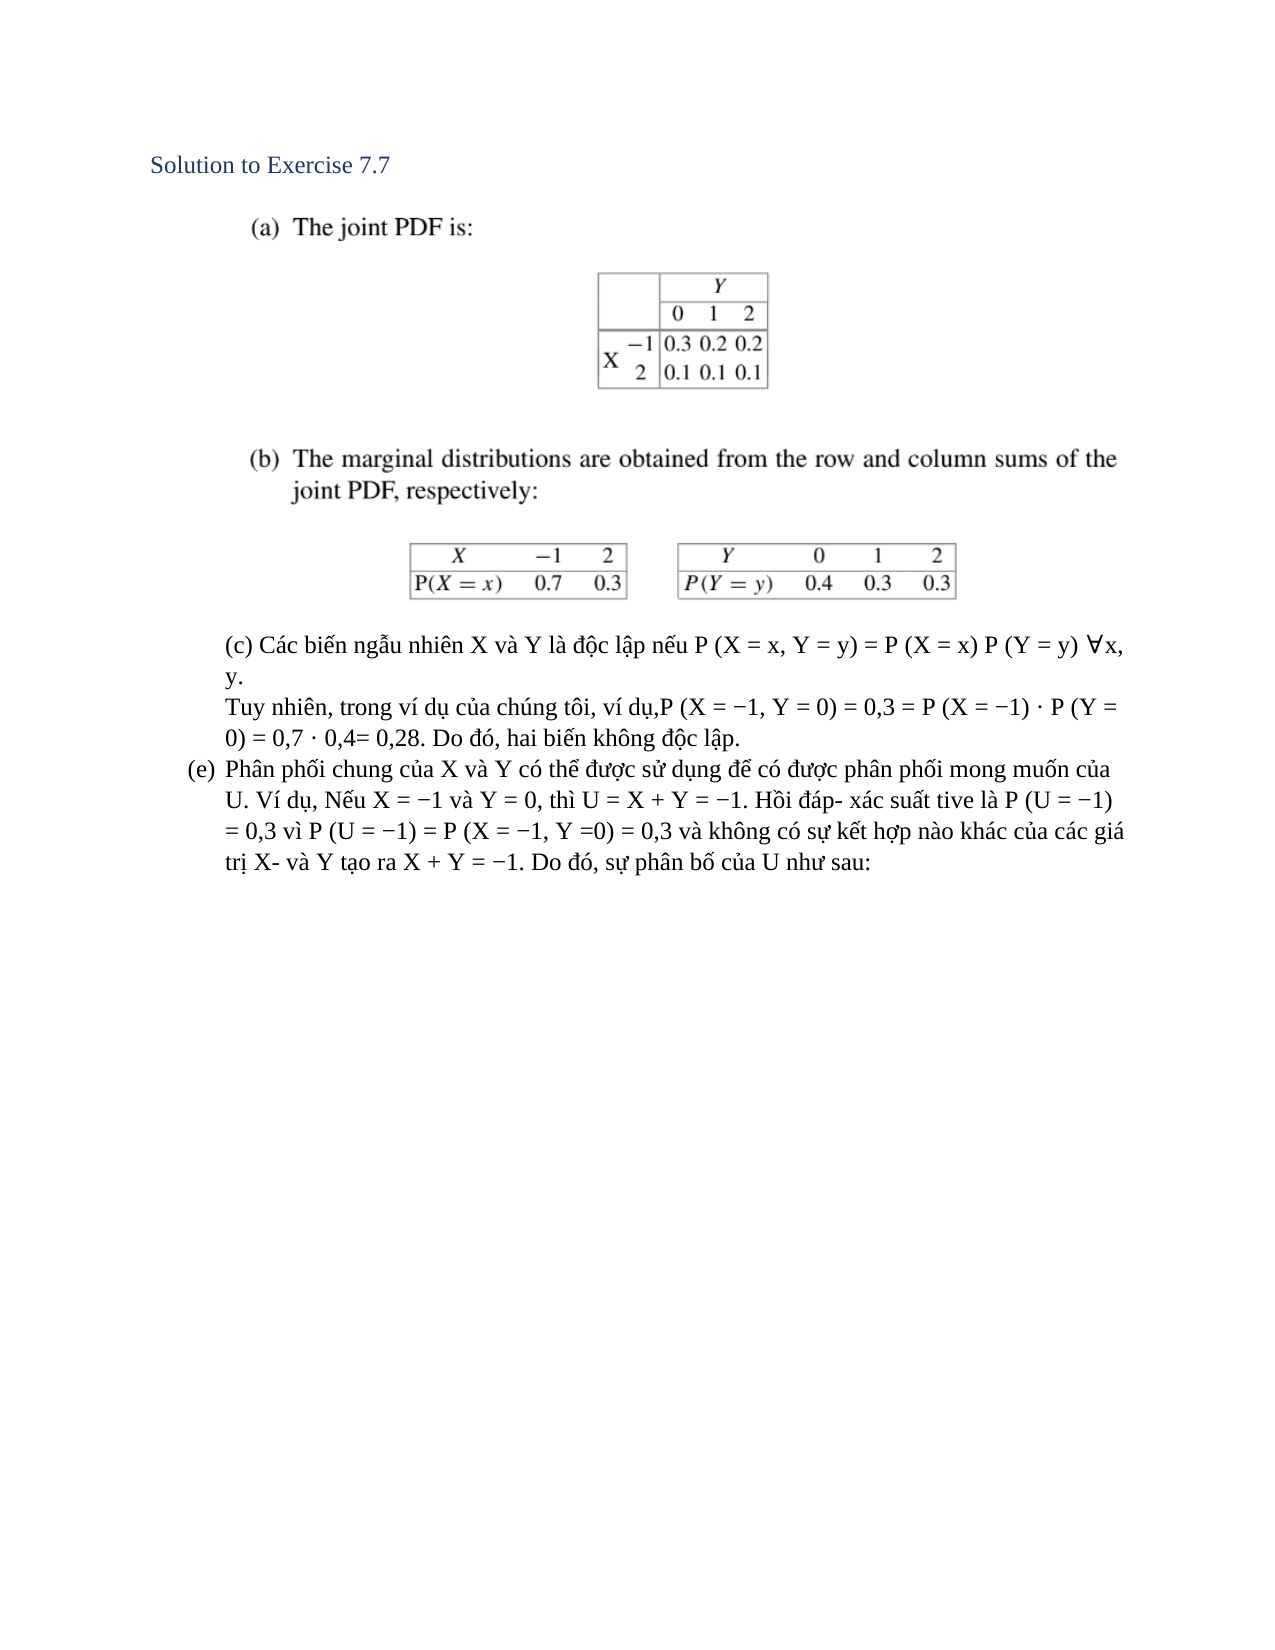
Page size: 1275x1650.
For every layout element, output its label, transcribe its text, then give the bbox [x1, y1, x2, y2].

list Phân phối chung của X và Y có thể được sử dụng để có được phân phối mong muốn của U. Ví dụ, Nếu X = −1 và Y = 0, thì U = X + Y = −1. Hồi đáp- xác suất tive là P (U = −1) = 0,3 vì P (U = −1) = P (X = −1, Y =0) = 0,3 và không có sự kết hợp nào khác của các giá trị X- và Y tạo ra X + Y = −1. Do đó, sự phân bố của U như sau: [187, 754, 1125, 876]
picture [225, 181, 1200, 626]
subtitle Solution to Exercise 7.7 [150, 150, 1125, 179]
list Tuy nhiên, trong ví dụ của chúng tôi, ví dụ,P (X = −1, Y = 0) = 0,3 = P (X = −1) · P (Y = 0) = 0,7 · 0,4= 0,28. Do đó, hai biến không độc lập. [225, 692, 1125, 752]
list (c) Các biến ngẫu nhiên X và Y là độc lập nếu P (X = x, Y = y) = P (X = x) P (Y = y) ∀x, y. [225, 628, 1125, 689]
